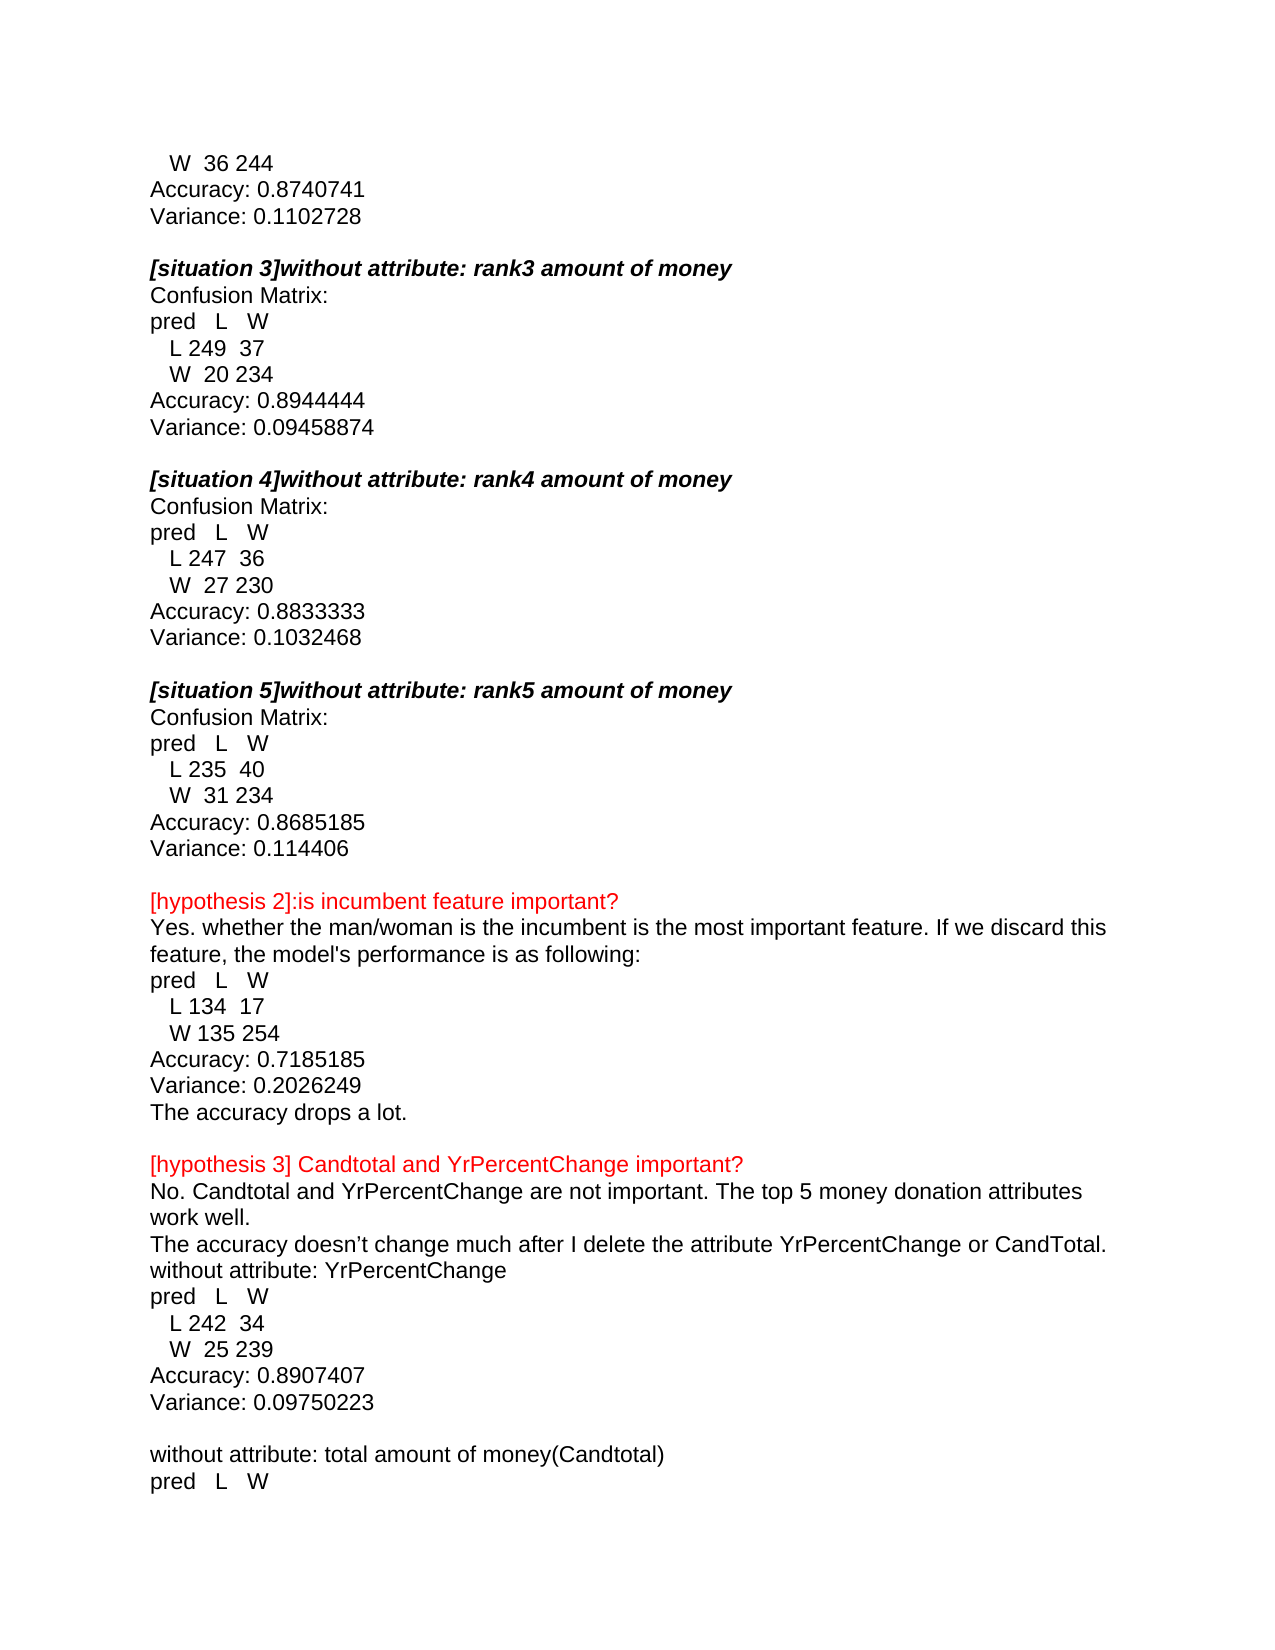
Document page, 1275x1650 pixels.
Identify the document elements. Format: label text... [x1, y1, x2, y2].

text without attribute: total amount of money(Candtotal) [150, 1441, 1125, 1468]
text [hypothesis 2]:is incumbent feature important? [150, 888, 1125, 914]
text pred L W [150, 308, 1125, 334]
text Accuracy: 0.8740741 [150, 176, 1125, 203]
text Confusion Matrix: [150, 493, 1125, 519]
text without attribute: YrPercentChange [150, 1257, 1125, 1283]
text Accuracy: 0.8944444 [150, 387, 1125, 413]
text pred L W [150, 519, 1125, 545]
text Variance: 0.1032468 [150, 624, 1125, 651]
text [situation 3]without attribute: rank3 amount of money [150, 255, 1125, 282]
text L 249 37 [150, 334, 1125, 361]
text Confusion Matrix: [150, 703, 1125, 730]
text pred L W [150, 967, 1125, 993]
text L 235 40 [150, 756, 1125, 782]
text Confusion Matrix: [150, 282, 1125, 308]
text Variance: 0.1102728 [150, 203, 1125, 229]
text W 25 239 [150, 1336, 1125, 1362]
text Accuracy: 0.8833333 [150, 598, 1125, 624]
text Variance: 0.09750223 [150, 1389, 1125, 1415]
text [situation 4]without attribute: rank4 amount of money [150, 466, 1125, 493]
text L 134 17 [150, 993, 1125, 1020]
text pred L W [150, 1468, 1125, 1494]
text Accuracy: 0.7185185 [150, 1046, 1125, 1072]
text No. Candtotal and YrPercentChange are not important. The top 5 money donation attributes work well. [150, 1178, 1125, 1231]
text Yes. whether the man/woman is the incumbent is the most important feature. If we discard this feature, the model's performance is as following: [150, 914, 1125, 967]
text The accuracy doesn’t change much after I delete the attribute YrPercentChange or CandTotal. [150, 1231, 1125, 1257]
text W 36 244 [150, 150, 1125, 176]
text L 247 36 [150, 545, 1125, 572]
text [situation 5]without attribute: rank5 amount of money [150, 677, 1125, 703]
text W 31 234 [150, 782, 1125, 809]
text pred L W [150, 730, 1125, 756]
text Accuracy: 0.8685185 [150, 809, 1125, 835]
text L 242 34 [150, 1309, 1125, 1336]
text W 135 254 [150, 1020, 1125, 1046]
text Variance: 0.2026249 [150, 1072, 1125, 1099]
text Variance: 0.09458874 [150, 413, 1125, 440]
text [hypothesis 3] Candtotal and YrPercentChange important? [150, 1151, 1125, 1178]
text Variance: 0.114406 [150, 835, 1125, 862]
text W 20 234 [150, 361, 1125, 387]
text W 27 230 [150, 572, 1125, 598]
text Accuracy: 0.8907407 [150, 1362, 1125, 1389]
text pred L W [150, 1283, 1125, 1309]
text The accuracy drops a lot. [150, 1099, 1125, 1125]
